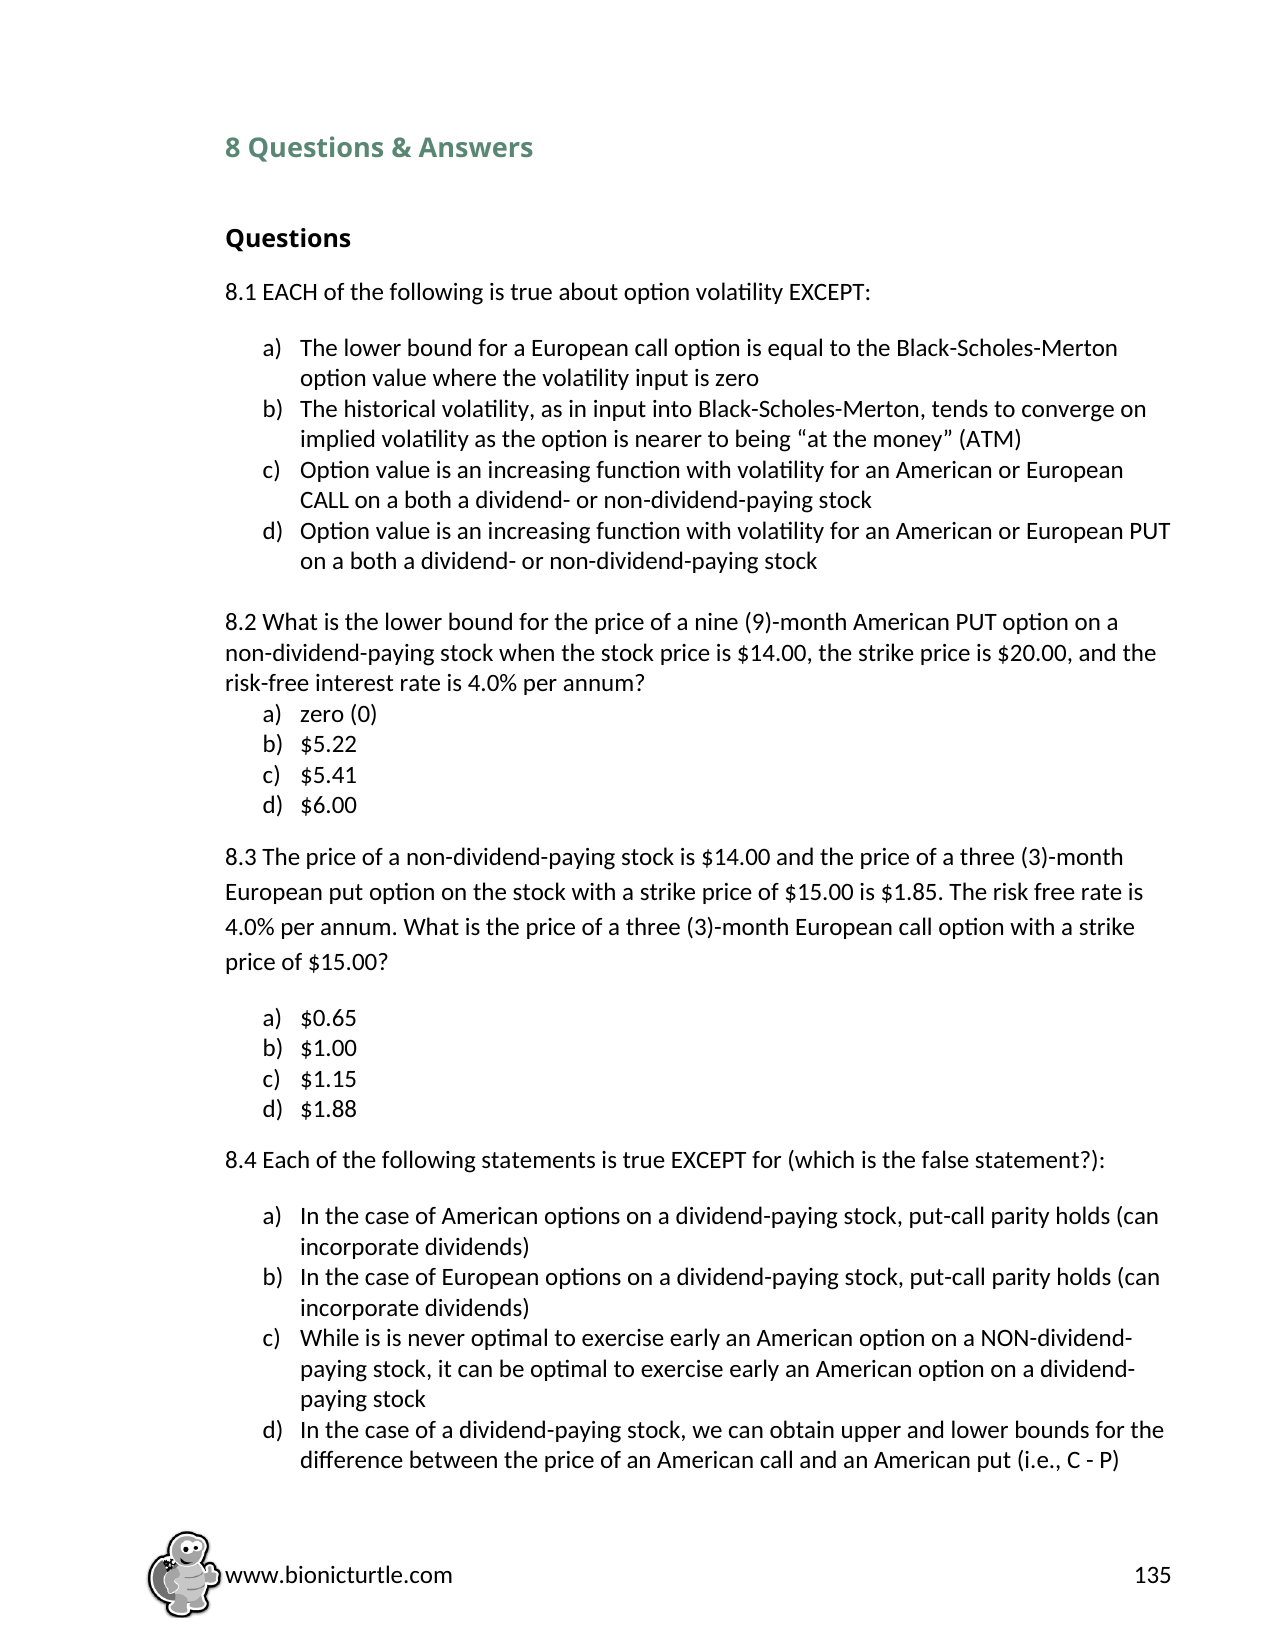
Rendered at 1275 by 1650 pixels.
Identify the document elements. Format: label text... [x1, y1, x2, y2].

list $5.22 [262, 728, 1172, 759]
list In the case of American options on a dividend-paying stock, put-call parity holds (can incorporate dividends) [262, 1200, 1172, 1261]
list The historical volatility, as in input into Black-Scholes-Merton, tends to converge on implied volatility as the option is nearer to being “at the money” (ATM) [262, 393, 1172, 454]
subtitle 8 Questions & Answers [225, 128, 1172, 165]
list In the case of European options on a dividend-paying stock, put-call parity holds (can incorporate dividends) [262, 1261, 1172, 1322]
list Option value is an increasing function with volatility for an American or European CALL on a both a dividend- or non-dividend-paying stock [262, 454, 1172, 515]
text 8.4 Each of the following statements is true EXCEPT for (which is the false statement?): [225, 1144, 1172, 1175]
text 8.1 EACH of the following is true about option volatility EXCEPT: [225, 276, 1172, 306]
list $5.41 [262, 759, 1172, 789]
list $6.00 [262, 789, 1172, 820]
list $0.65 [262, 1002, 1172, 1032]
subtitle Questions [225, 221, 1172, 255]
list While is is never optimal to exercise early an American option on a NON-dividend-paying stock, it can be optimal to exercise early an American option on a dividend-paying stock [262, 1322, 1172, 1414]
text 8.3 The price of a non-dividend-paying stock is $14.00 and the price of a three (3)-month European put option on the stock with a strike price of $15.00 is $1.85. The risk free rate is 4.0% per annum. What is the price of a three (3)-month European call option with a strike price of $15.00? [225, 841, 1172, 976]
text 8.2 What is the lower bound for the price of a nine (9)-month American PUT option on a non-dividend-paying stock when the stock price is $14.00, the strike price is $20.00, and the risk-free interest rate is 4.0% per annum? [225, 606, 1172, 698]
list Option value is an increasing function with volatility for an American or European PUT on a both a dividend- or non-dividend-paying stock [262, 515, 1172, 576]
list In the case of a dividend-paying stock, we can obtain upper and lower bounds for the difference between the price of an American call and an American put (i.e., C - P) [262, 1414, 1172, 1475]
list $1.15 [262, 1063, 1172, 1093]
list $1.00 [262, 1032, 1172, 1063]
list zero (0) [262, 698, 1172, 728]
list $1.88 [262, 1093, 1172, 1124]
list The lower bound for a European call option is equal to the Black-Scholes-Merton option value where the volatility input is zero [262, 332, 1172, 393]
